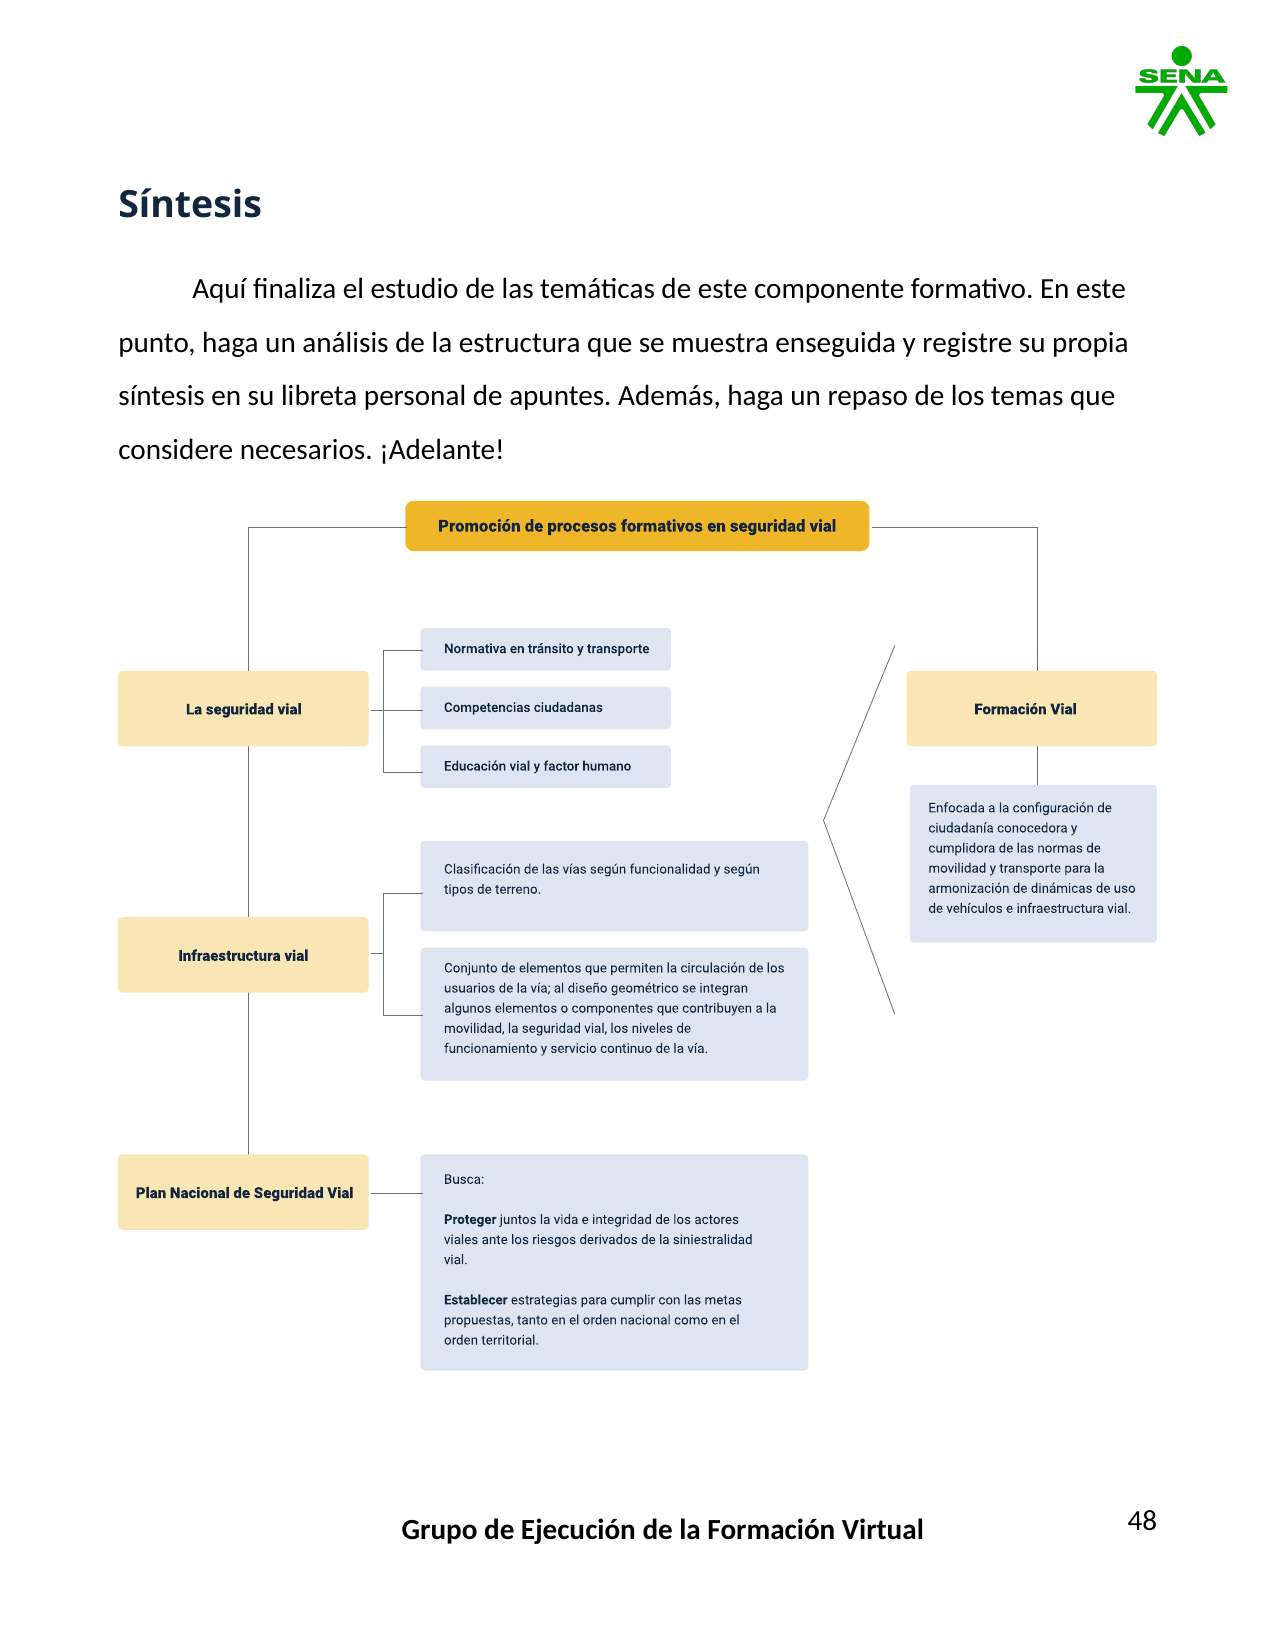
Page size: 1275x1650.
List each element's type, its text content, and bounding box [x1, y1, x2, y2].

text Aquí finaliza el estudio de las temáticas de este componente formativo. En este punto, haga un análisis de la estructura que se muestra enseguida y registre su propia síntesis en su libreta personal de apuntes. Además, haga un repaso de los temas que considere necesarios. ¡Adelante! [118, 270, 1157, 466]
text Síntesis [118, 177, 1157, 228]
picture [1135, 46, 1228, 136]
